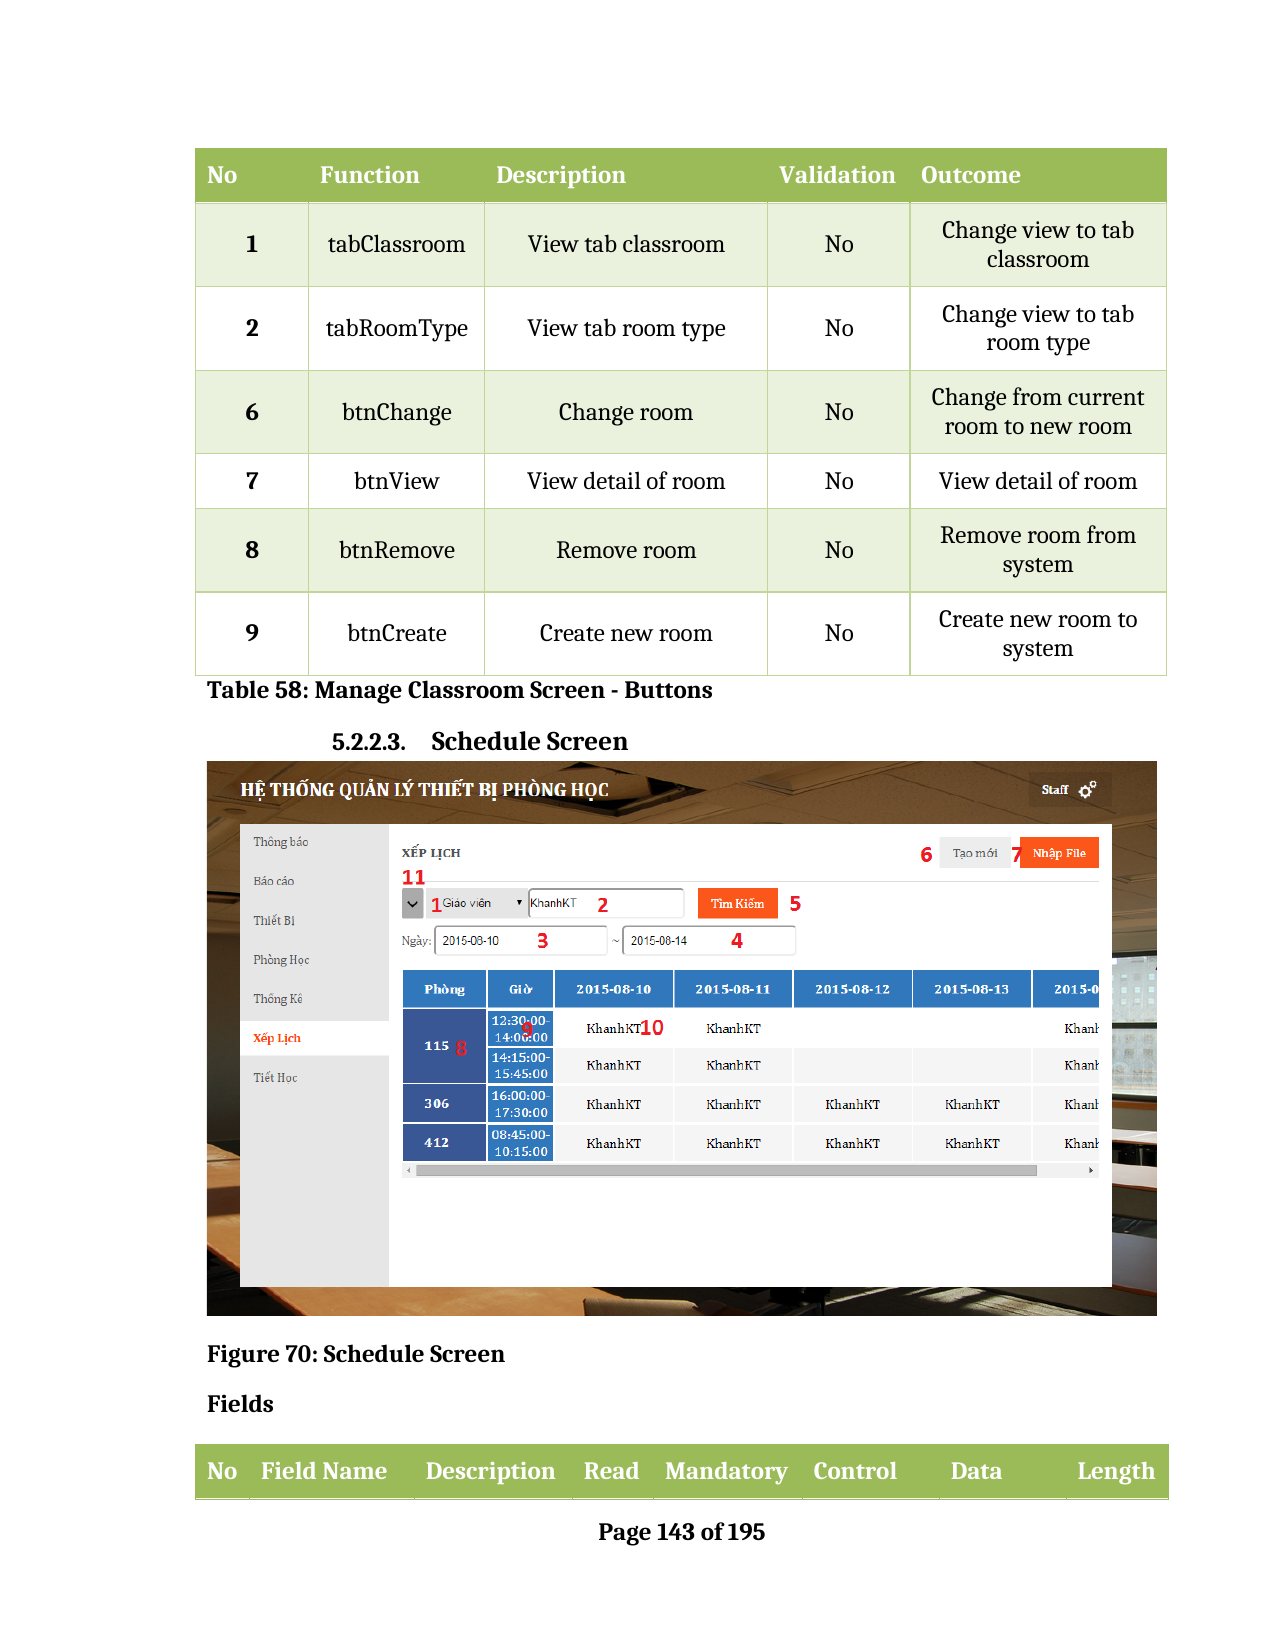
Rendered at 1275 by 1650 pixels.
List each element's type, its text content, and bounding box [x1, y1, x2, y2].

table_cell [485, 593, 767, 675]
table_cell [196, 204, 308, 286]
text Fields [207, 1390, 1157, 1419]
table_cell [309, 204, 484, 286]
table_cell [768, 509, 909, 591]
list Schedule Screen [332, 726, 1157, 757]
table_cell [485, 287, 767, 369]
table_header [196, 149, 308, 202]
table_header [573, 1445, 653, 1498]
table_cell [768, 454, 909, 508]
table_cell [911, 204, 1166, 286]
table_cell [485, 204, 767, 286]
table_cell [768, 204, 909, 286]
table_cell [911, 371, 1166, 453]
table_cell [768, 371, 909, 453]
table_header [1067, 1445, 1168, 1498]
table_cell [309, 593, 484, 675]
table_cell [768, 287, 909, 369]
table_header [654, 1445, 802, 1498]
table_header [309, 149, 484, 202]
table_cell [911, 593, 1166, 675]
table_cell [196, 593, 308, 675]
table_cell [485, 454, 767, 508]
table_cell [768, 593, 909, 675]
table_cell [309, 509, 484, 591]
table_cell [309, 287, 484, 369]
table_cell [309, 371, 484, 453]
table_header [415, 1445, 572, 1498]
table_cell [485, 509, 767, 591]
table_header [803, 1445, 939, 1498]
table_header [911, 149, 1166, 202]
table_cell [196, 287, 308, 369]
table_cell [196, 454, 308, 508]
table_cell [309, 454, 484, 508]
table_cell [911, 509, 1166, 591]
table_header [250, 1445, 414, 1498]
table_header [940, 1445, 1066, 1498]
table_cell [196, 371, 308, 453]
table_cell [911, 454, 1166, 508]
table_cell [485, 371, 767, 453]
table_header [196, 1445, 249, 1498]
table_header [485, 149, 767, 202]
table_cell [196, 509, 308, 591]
picture [206, 761, 1157, 1316]
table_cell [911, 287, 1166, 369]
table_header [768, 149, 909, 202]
